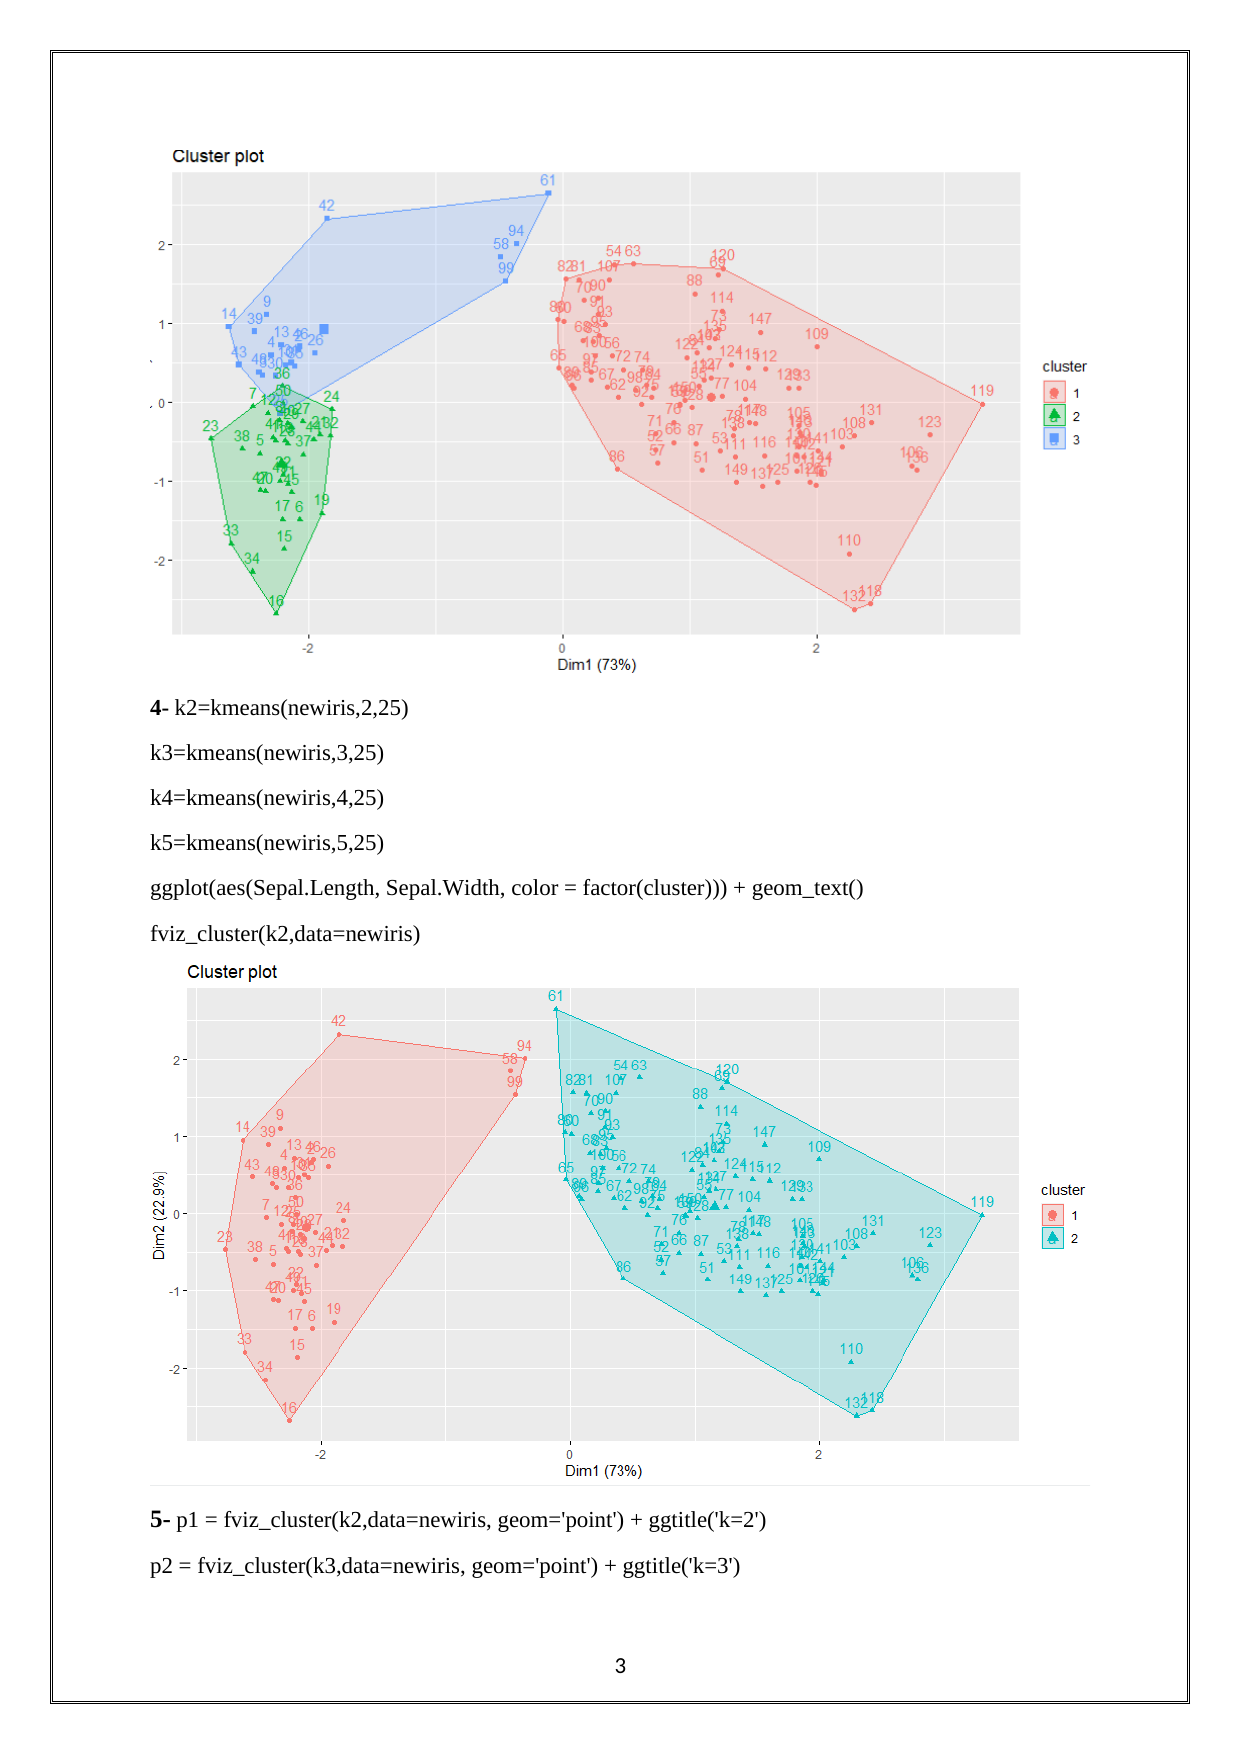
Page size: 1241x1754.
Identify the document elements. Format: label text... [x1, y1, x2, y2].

text ggplot(aes(Sepal.Length, Sepal.Width, color = factor(cluster))) + geom_text() [150, 874, 1090, 901]
text k5=kmeans(newiris,5,25) [150, 829, 1090, 856]
text k4=kmeans(newiris,4,25) [150, 784, 1090, 811]
text 5- p1 = fviz_cluster(k2,data=newiris, geom='point') + ggtitle('k=2') [150, 1504, 1090, 1533]
picture [150, 150, 1091, 676]
text fviz_cluster(k2,data=newiris) [150, 919, 1090, 946]
text 4- k2=kmeans(newiris,2,25) [150, 694, 1090, 720]
picture [150, 964, 1091, 1486]
text k3=kmeans(newiris,3,25) [150, 739, 1090, 766]
text p2 = fviz_cluster(k3,data=newiris, geom='point') + ggtitle('k=3') [150, 1552, 1090, 1579]
